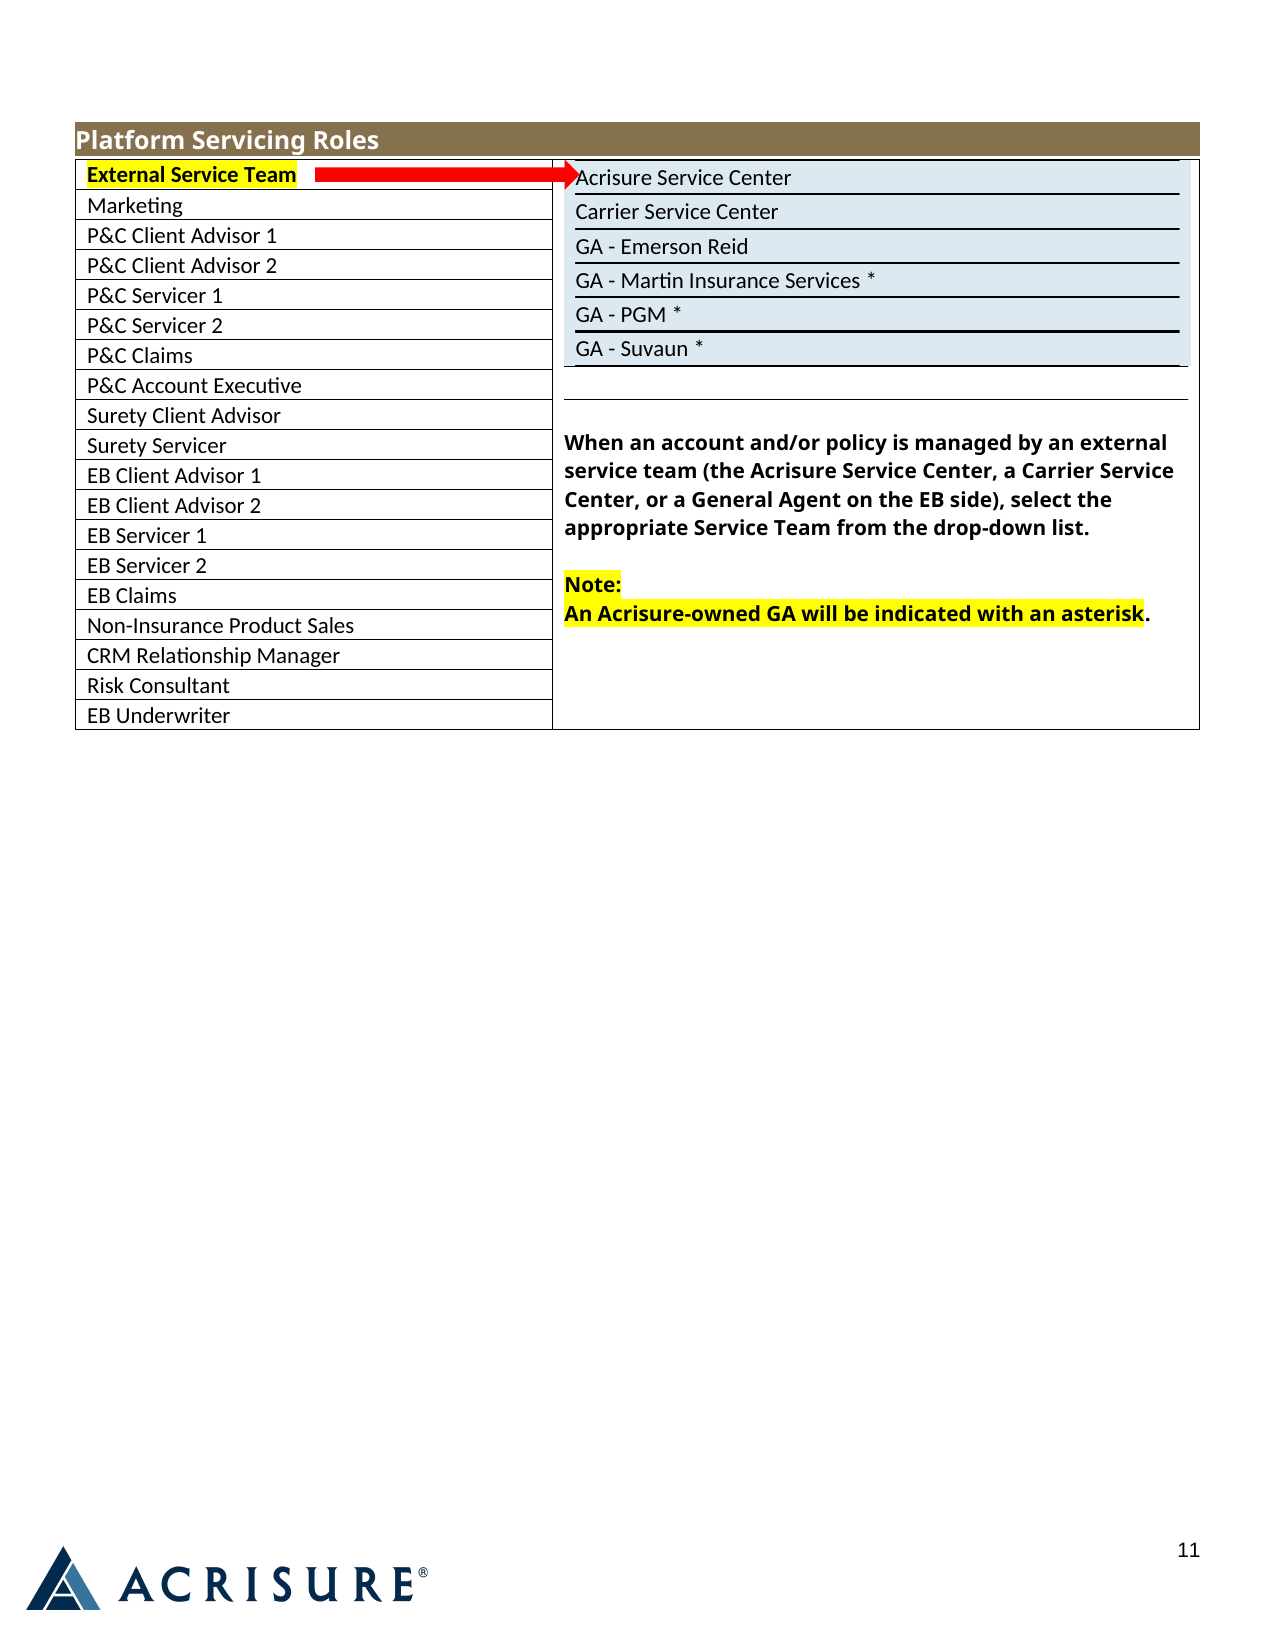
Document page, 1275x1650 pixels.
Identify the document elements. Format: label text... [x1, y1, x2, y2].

table_cell P&C Client Advisor 1 [76, 220, 552, 249]
table_cell P&C Client Advisor 2 [76, 250, 552, 279]
table_header When an account and/or policy is managed by an external service team (the Acrisure Service Center, a Carrier Service Center, or a General Agent on the EB side), select the appropriate Service Team from the drop-down list. Note: An Acrisure-owned GA will be indicated with an asterisk. [553, 160, 1199, 729]
table_cell EB Client Advisor 2 [76, 490, 552, 519]
table_cell EB Underwriter [76, 700, 552, 729]
table_cell Non-Insurance Product Sales [76, 610, 552, 639]
picture [26, 1546, 428, 1610]
table_cell EB Client Advisor 1 [76, 460, 552, 489]
table_cell P&C Account Executive [76, 370, 552, 399]
table_cell CRM Relationship Manager [76, 640, 552, 669]
table_cell EB Servicer 2 [76, 550, 552, 579]
table_header External Service Team [76, 160, 552, 189]
table_cell P&C Servicer 2 [76, 310, 552, 339]
table_cell Risk Consultant [76, 670, 552, 699]
table_cell EB Claims [76, 580, 552, 609]
table_cell Surety Servicer [76, 430, 552, 459]
table_cell P&C Servicer 1 [76, 280, 552, 309]
table_cell Surety Client Advisor [76, 400, 552, 429]
subtitle Platform Servicing Roles [75, 122, 1200, 156]
table_cell Marketing [76, 190, 552, 219]
table_cell EB Servicer 1 [76, 520, 552, 549]
table_cell P&C Claims [76, 340, 552, 369]
